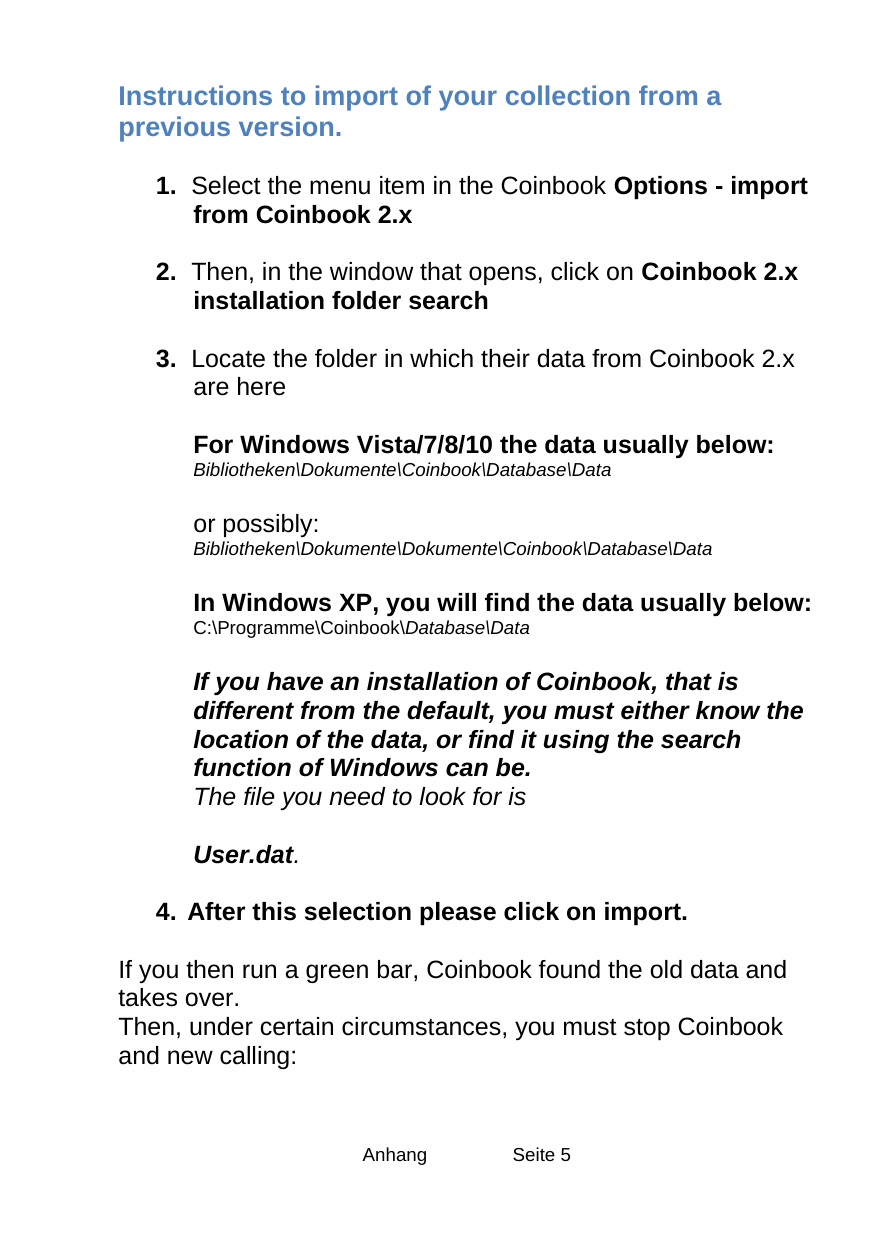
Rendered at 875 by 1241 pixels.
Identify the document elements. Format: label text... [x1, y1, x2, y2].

subtitle Instructions to import of your collection from a previous version. [118, 80, 815, 142]
list 2. Then, in the window that opens, click on Coinbook 2.x installation folder search [156, 257, 815, 344]
text If you then run a green bar, Coinbook found the old data and takes over. [118, 954, 815, 1012]
list 3. Locate the folder in which their data from Coinbook 2.x are here For Windows Vista/7/8/10 the data usually below: Bibliotheken\Dokumente\Coinbook\Database\Data or possibly: Bibliotheken\Dokumente\Dokumente\Coinbook\Database\Data In Windows XP, you will find the data usually below: C:\Programme\Coinbook\Database\Data If you have an installation of Coinbook, that is different from the default, you must either know the location of the data, or find it using the search function of Windows can be. The file you need to look for is User.dat. [156, 344, 815, 897]
list 4. After this selection please click on import. [156, 897, 815, 926]
text Then, under certain circumstances, you must stop Coinbook and new calling: [118, 1012, 815, 1069]
list 1. Select the menu item in the Coinbook Options - import from Coinbook 2.x [156, 171, 815, 257]
